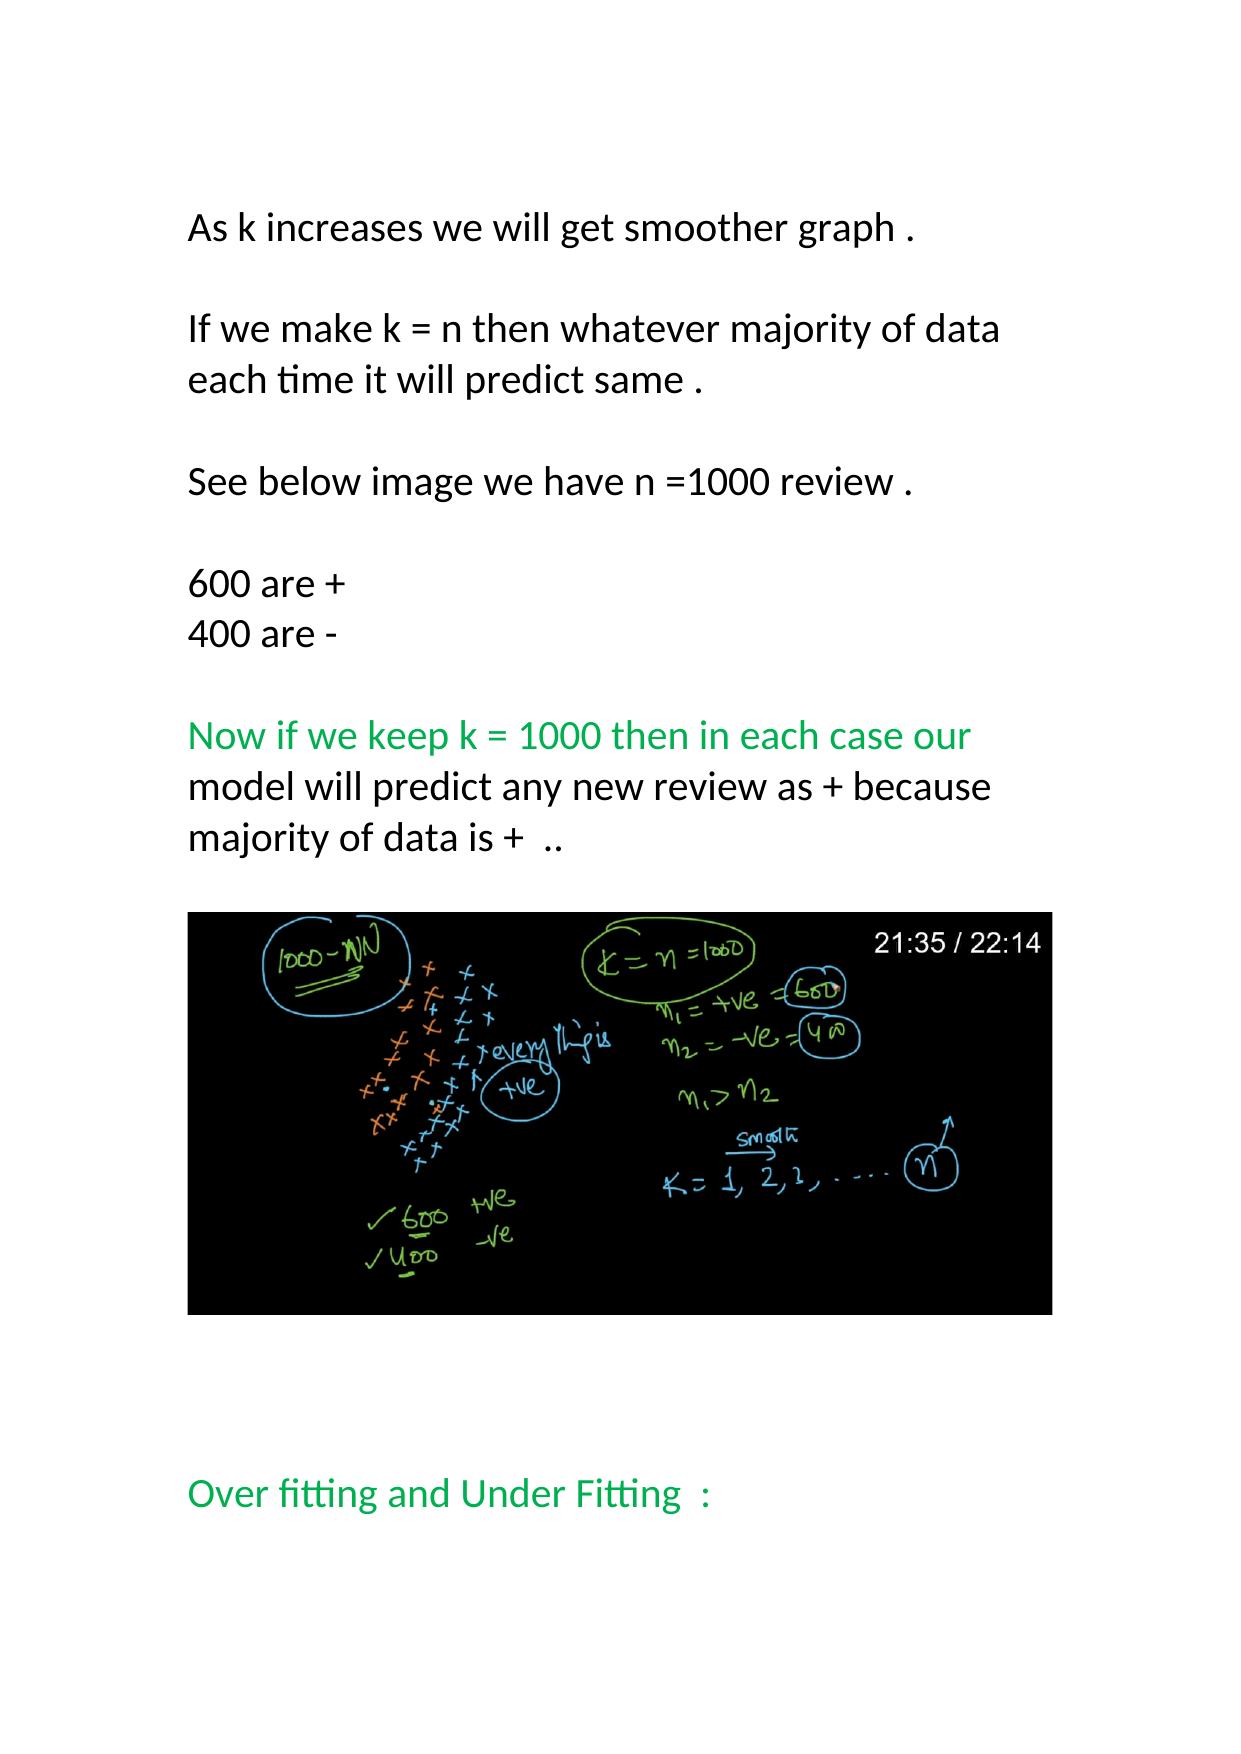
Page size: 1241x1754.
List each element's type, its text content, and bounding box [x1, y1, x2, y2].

text 400 are - [187, 607, 1053, 658]
text See below image we have n =1000 review . [187, 455, 1053, 506]
text As k increases we will get smoother graph . [187, 201, 1053, 252]
picture [187, 912, 1053, 1315]
text Now if we keep k = 1000 then in each case our model will predict any new review as + because majority of data is + .. [187, 709, 1053, 862]
text 600 are + [187, 557, 1053, 607]
text Over fitting and Under Fitting : [187, 1467, 1053, 1518]
text If we make k = n then whatever majority of data each time it will predict same . [187, 302, 1053, 404]
